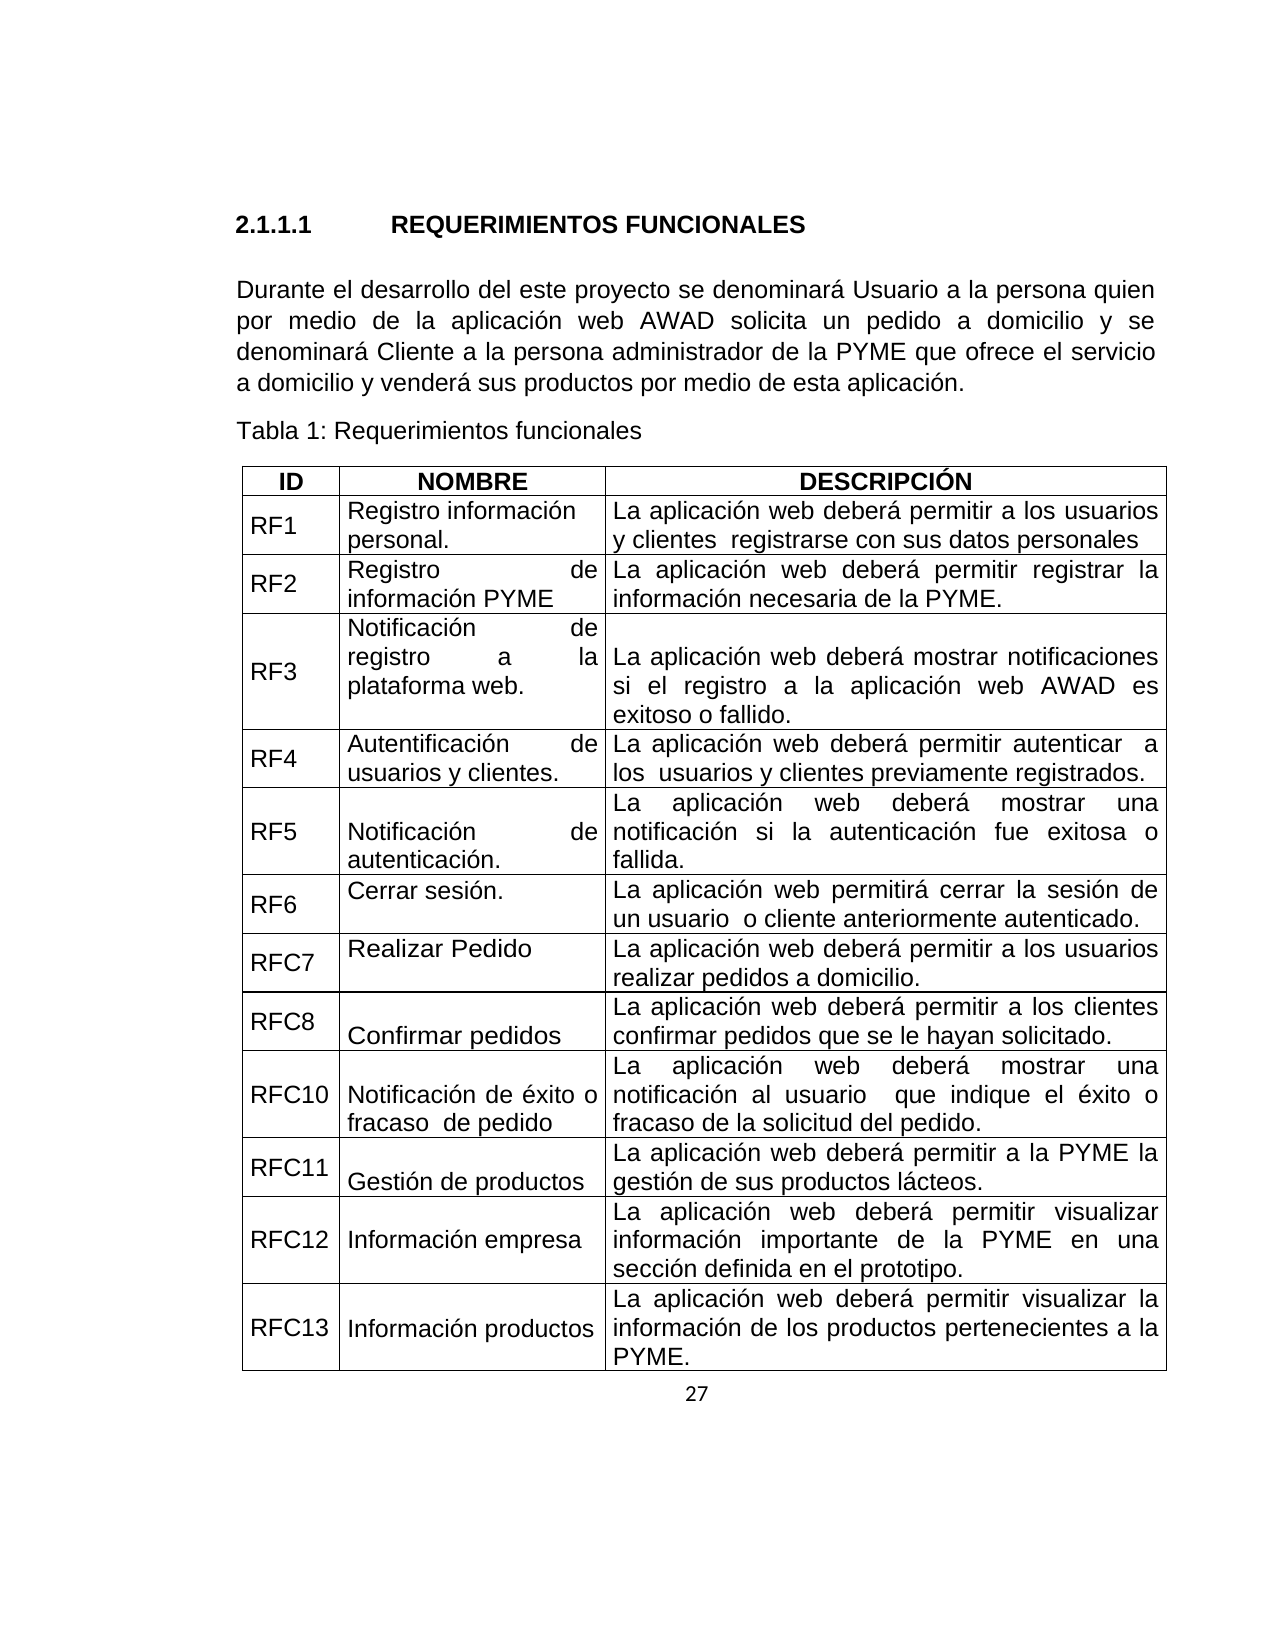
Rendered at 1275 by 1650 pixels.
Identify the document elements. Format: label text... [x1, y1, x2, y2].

table_cell Gestión de productos [340, 1138, 605, 1196]
table_cell La aplicación web deberá permitir a la PYME la gestión de sus productos lácteos. [606, 1138, 1166, 1196]
table_cell Notificación de autenticación. [340, 788, 605, 874]
table_cell La aplicación web deberá mostrar una notificación al usuario que indique el éxito o fracaso de la solicitud del pedido. [606, 1051, 1166, 1137]
table_cell La aplicación web deberá permitir a los usuarios y clientes registrarse con sus datos personales [606, 496, 1166, 554]
table_header ID [243, 467, 339, 495]
table_cell RF4 [243, 730, 339, 787]
table_cell Registro de información PYME [340, 555, 605, 612]
table_cell Realizar Pedido [340, 934, 605, 991]
table_cell La aplicación web deberá permitir visualizar la información de los productos pertenecientes a la PYME. [606, 1284, 1166, 1370]
table_cell Registro información personal. [340, 496, 605, 554]
subtitle REQUERIMIENTOS FUNCIONALES [235, 210, 1157, 273]
table_cell RFC12 [243, 1197, 339, 1283]
table_cell RFC8 [243, 993, 339, 1050]
table_cell La aplicación web deberá mostrar una notificación si la autenticación fue exitosa o fallida. [606, 788, 1166, 874]
table_cell Confirmar pedidos [340, 993, 605, 1050]
table_cell La aplicación web deberá permitir visualizar información importante de la PYME en una sección definida en el prototipo. [606, 1197, 1166, 1283]
table_cell La aplicación web permitirá cerrar la sesión de un usuario o cliente anteriormente autenticado. [606, 875, 1166, 933]
text Tabla 1: Requerimientos funcionales [236, 416, 1157, 445]
table_cell Información empresa [340, 1197, 605, 1283]
table_cell RF6 [243, 875, 339, 933]
table_cell RFC13 [243, 1284, 339, 1370]
table_cell RF2 [243, 555, 339, 612]
table_cell Notificación de éxito o fracaso de pedido [340, 1051, 605, 1137]
table_cell RFC11 [243, 1138, 339, 1196]
table_cell La aplicación web deberá permitir autenticar a los usuarios y clientes previamente registrados. [606, 730, 1166, 787]
table_cell RFC10 [243, 1051, 339, 1137]
table_cell RF3 [243, 614, 339, 728]
table_cell La aplicación web deberá permitir registrar la información necesaria de la PYME. [606, 555, 1166, 612]
table_cell La aplicación web deberá permitir a los usuarios realizar pedidos a domicilio. [606, 934, 1166, 991]
table_cell Información productos [340, 1284, 605, 1370]
table_cell Notificación de registro a la plataforma web. [340, 614, 605, 728]
table_cell RFC7 [243, 934, 339, 991]
table_cell Autentificación de usuarios y clientes. [340, 730, 605, 787]
table_cell RF1 [243, 496, 339, 554]
table_cell Cerrar sesión. [340, 875, 605, 933]
table_cell La aplicación web deberá mostrar notificaciones si el registro a la aplicación web AWAD es exitoso o fallido. [606, 614, 1166, 728]
table_cell La aplicación web deberá permitir a los clientes confirmar pedidos que se le hayan solicitado. [606, 993, 1166, 1050]
table_header DESCRIPCIÓN [606, 467, 1166, 495]
table_header NOMBRE [340, 467, 605, 495]
table_cell RF5 [243, 788, 339, 874]
text Durante el desarrollo del este proyecto se denominará Usuario a la persona quien por medio de la aplicación web AWAD solicita un pedido a domicilio y se denominará Cliente a la persona administrador de la PYME que ofrece el servicio a domicilio y venderá sus productos por medio de esta aplicación. [236, 275, 1157, 397]
